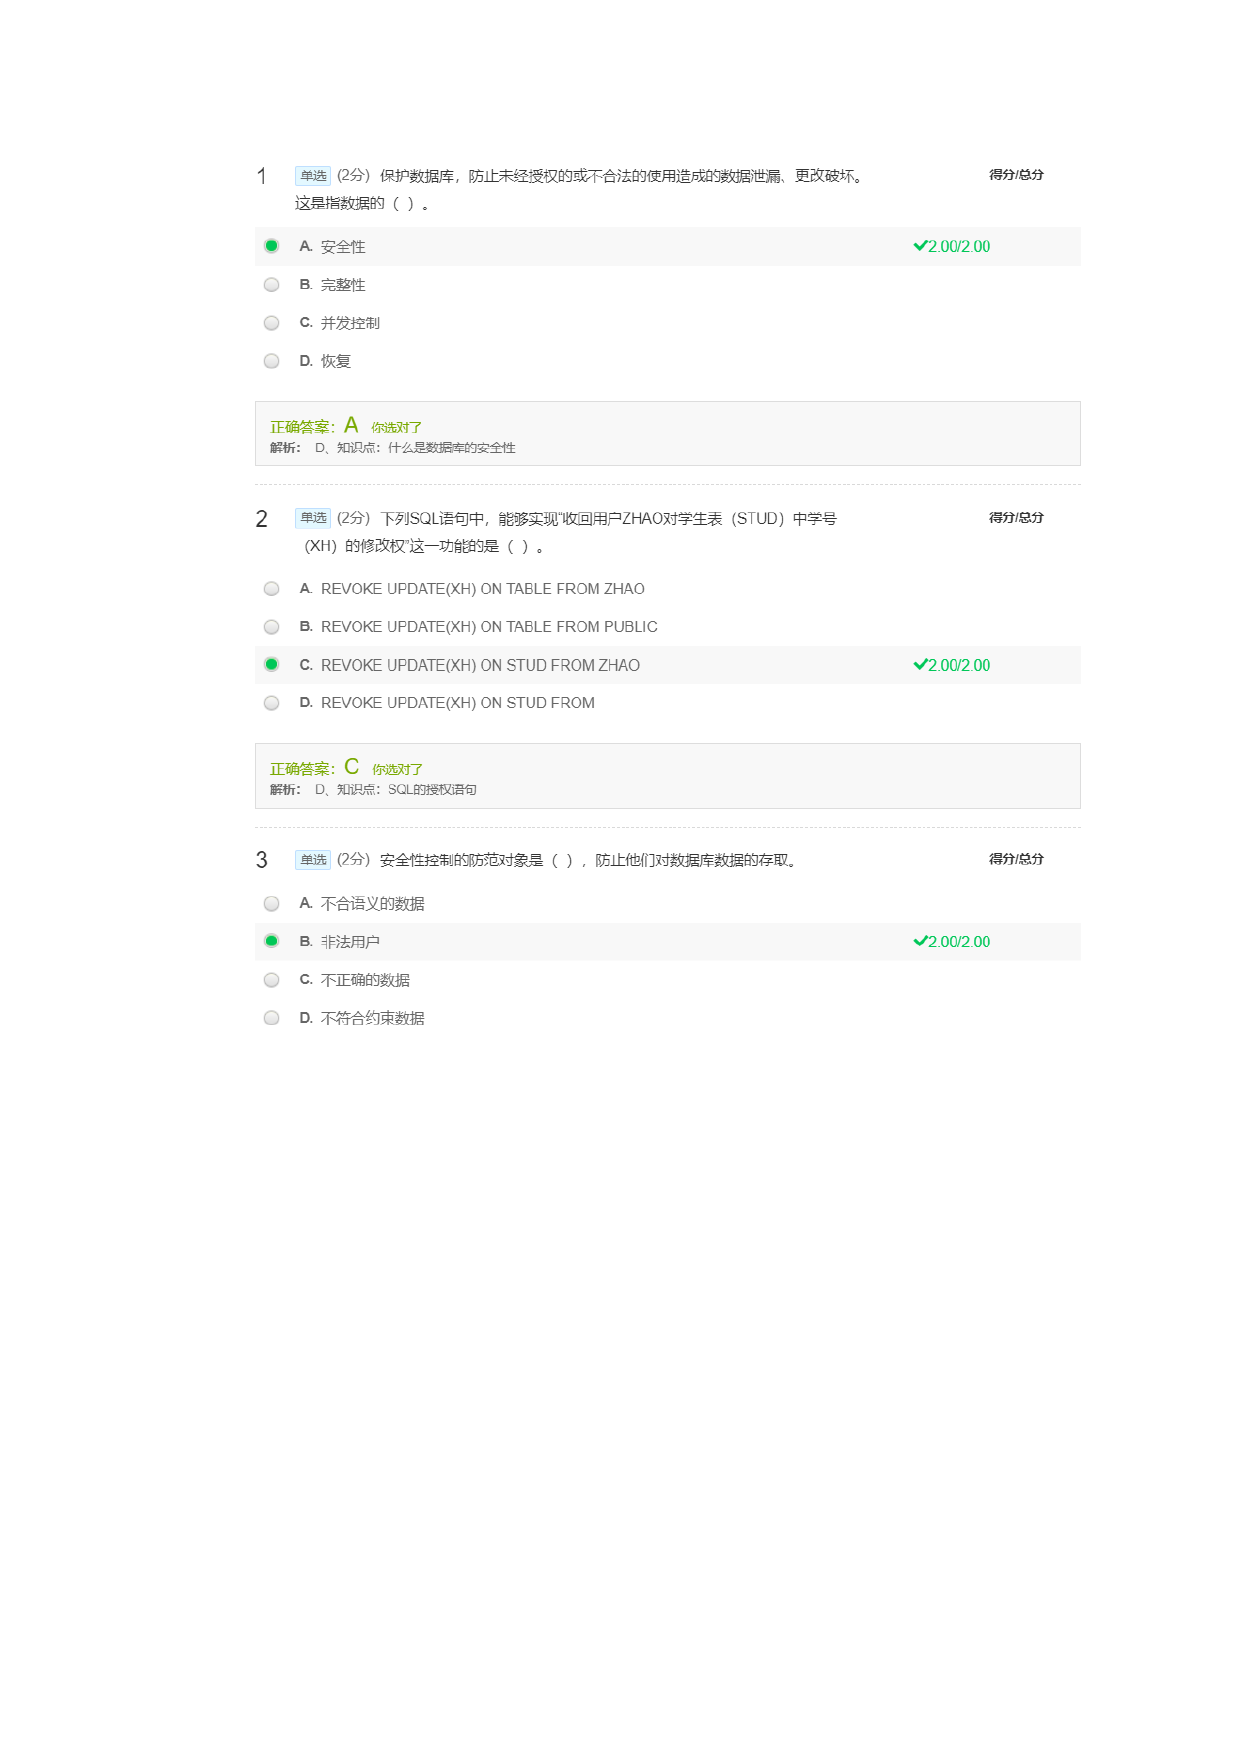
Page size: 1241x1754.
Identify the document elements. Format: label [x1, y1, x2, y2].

picture [232, 162, 1098, 1041]
